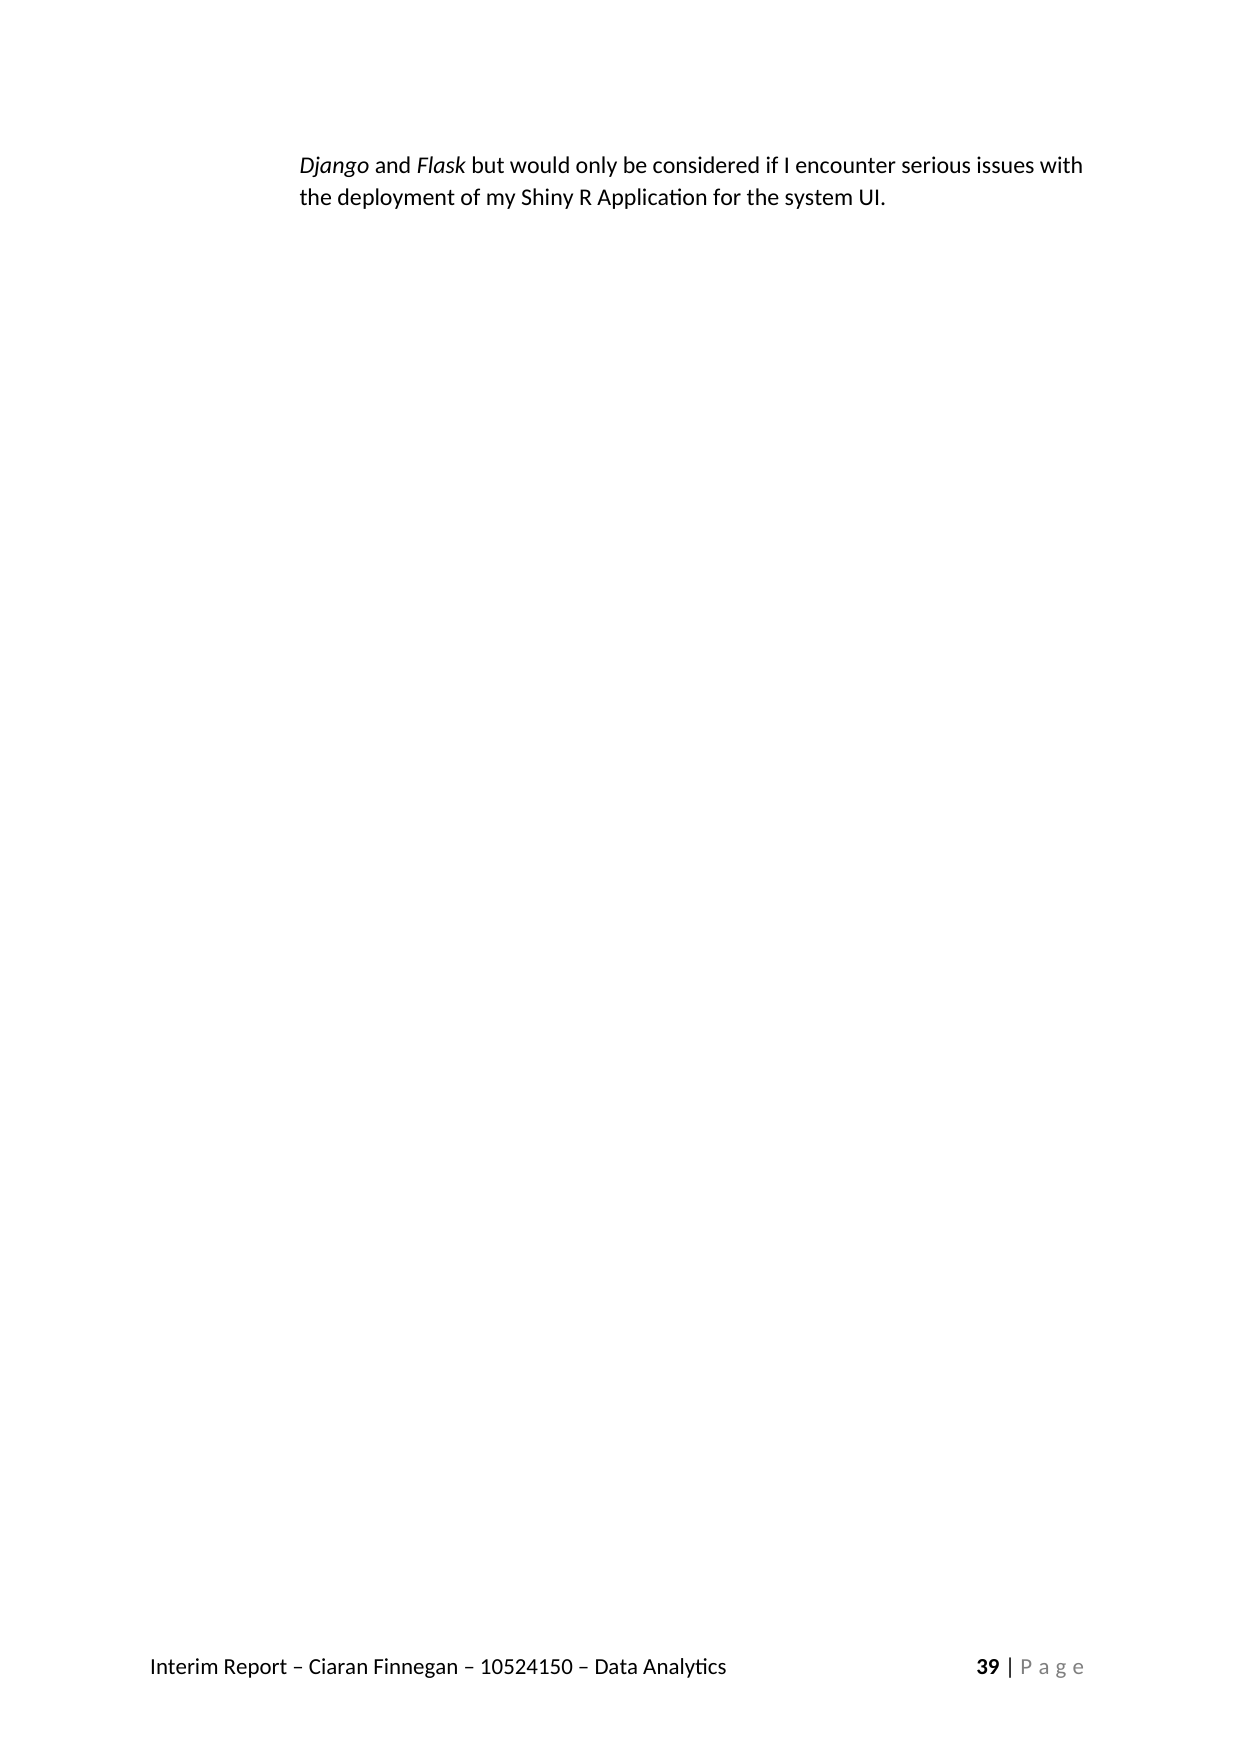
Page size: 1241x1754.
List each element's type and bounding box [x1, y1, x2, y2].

list [262, 150, 1090, 211]
